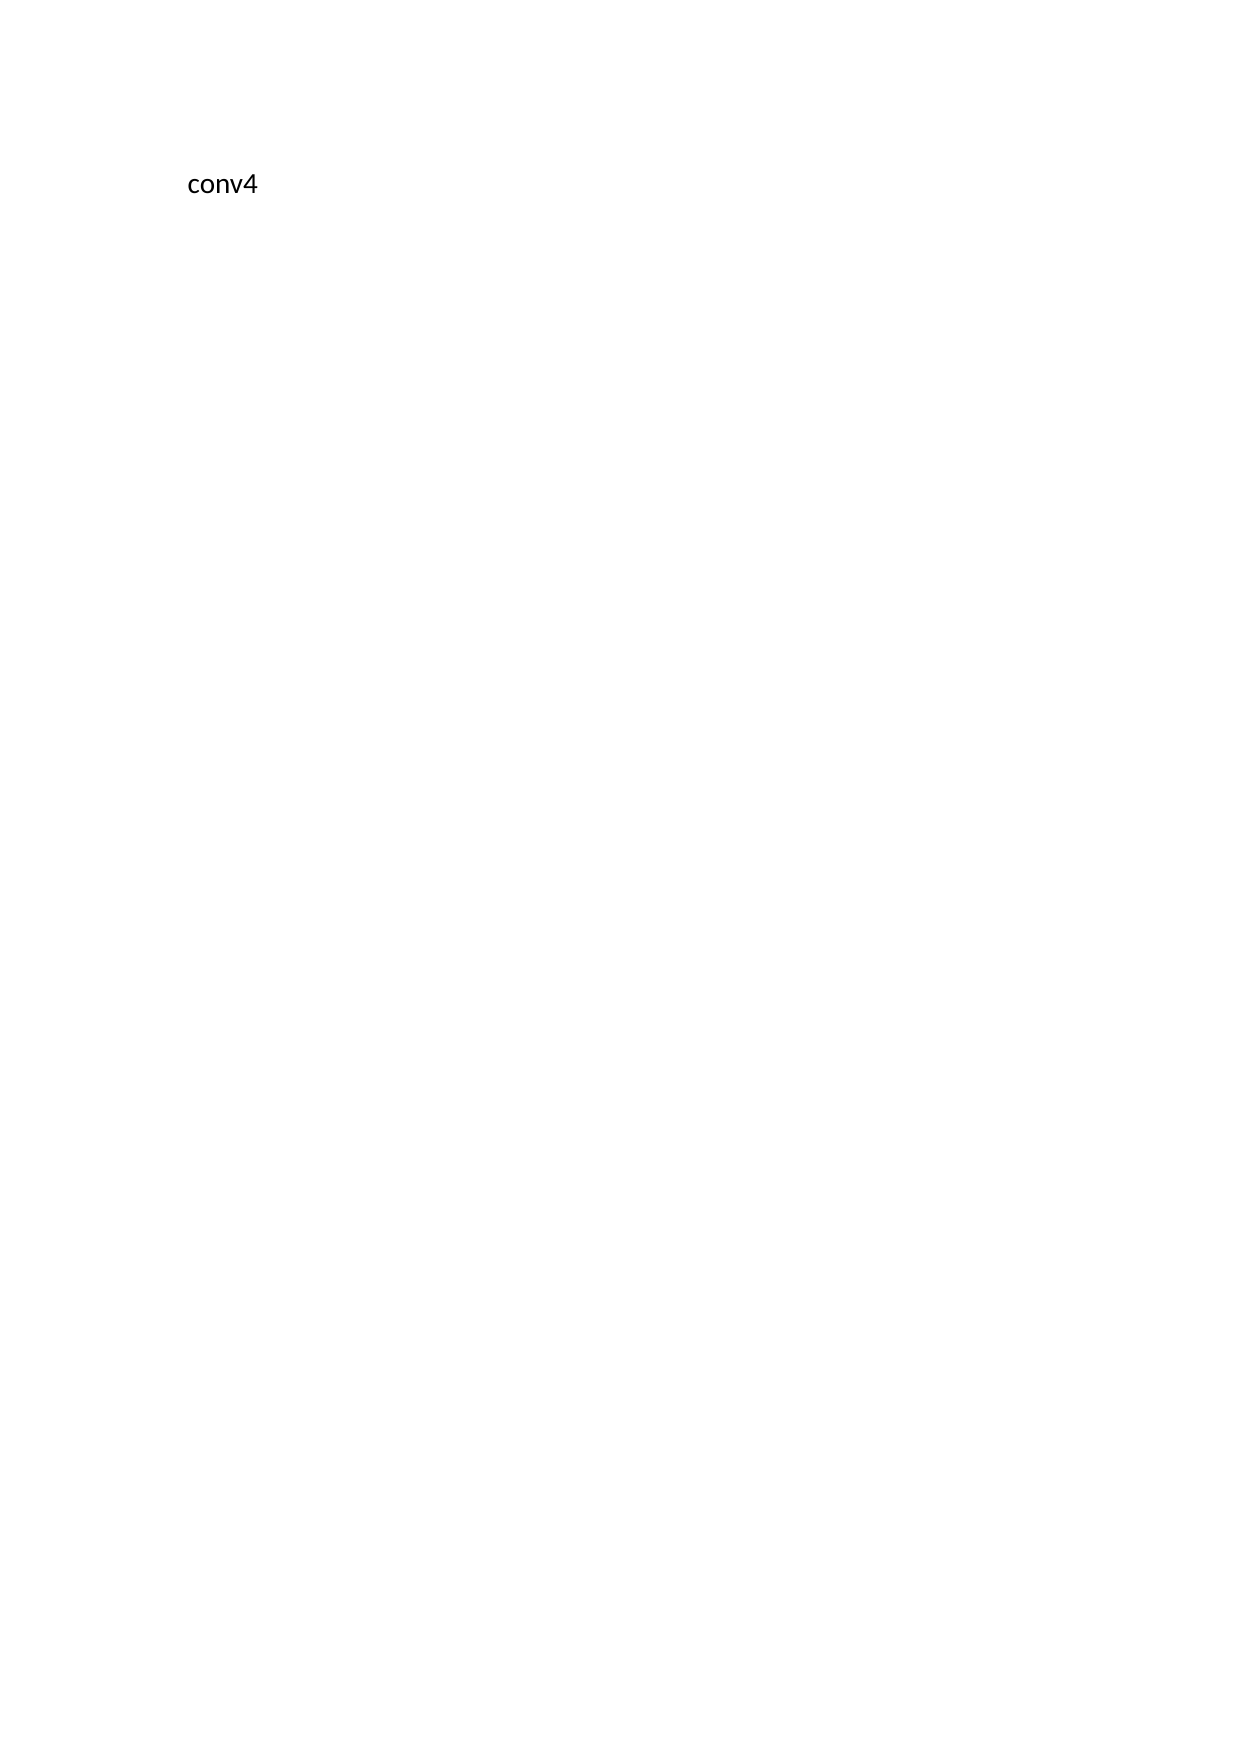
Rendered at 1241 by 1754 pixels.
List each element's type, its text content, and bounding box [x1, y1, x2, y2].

text conv4 [187, 164, 1053, 202]
